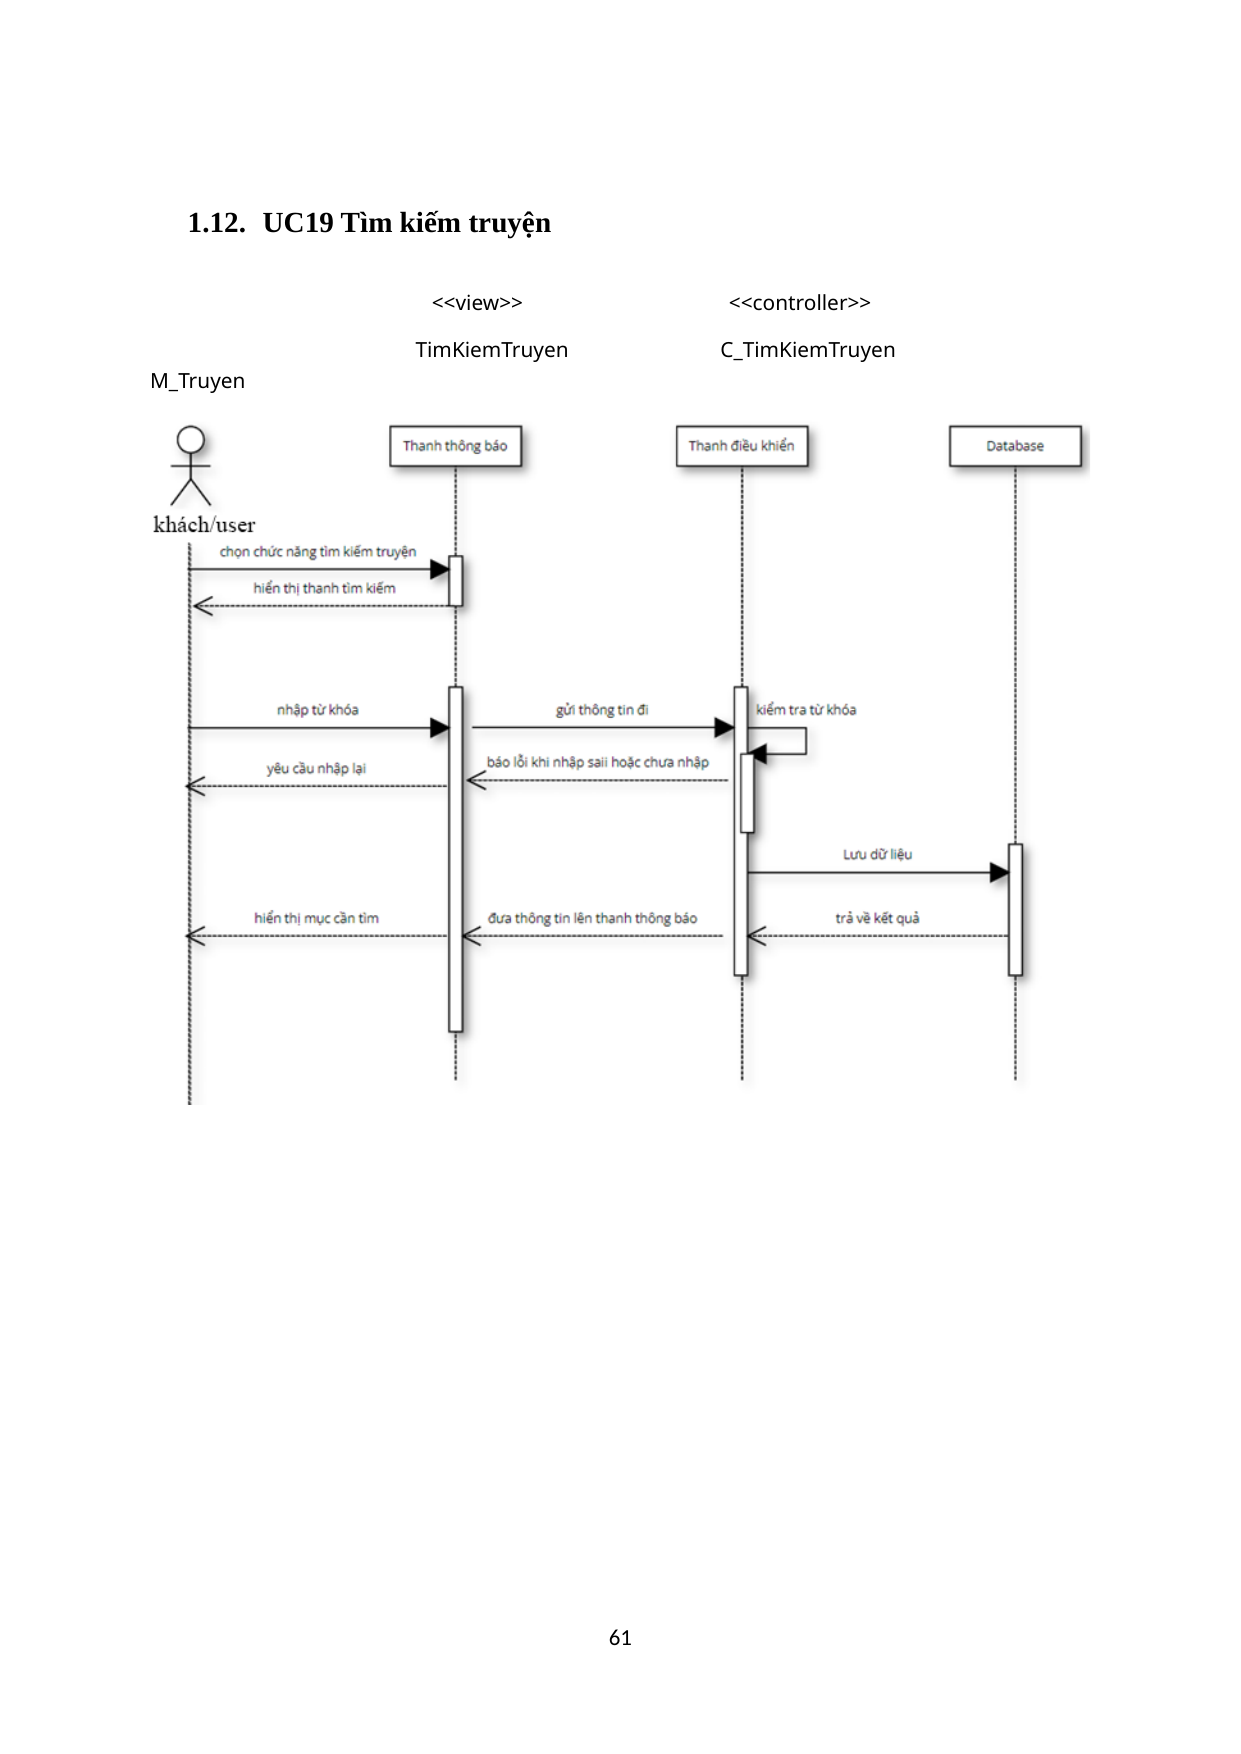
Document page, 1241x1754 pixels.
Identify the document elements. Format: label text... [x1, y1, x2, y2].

picture [150, 413, 1091, 1105]
subtitle UC19 Tìm kiếm truyện [187, 205, 1090, 239]
text <<view>> <<controller>> [150, 288, 1090, 317]
text TimKiemTruyen C_TimKiemTruyen M_Truyen [150, 336, 1090, 394]
